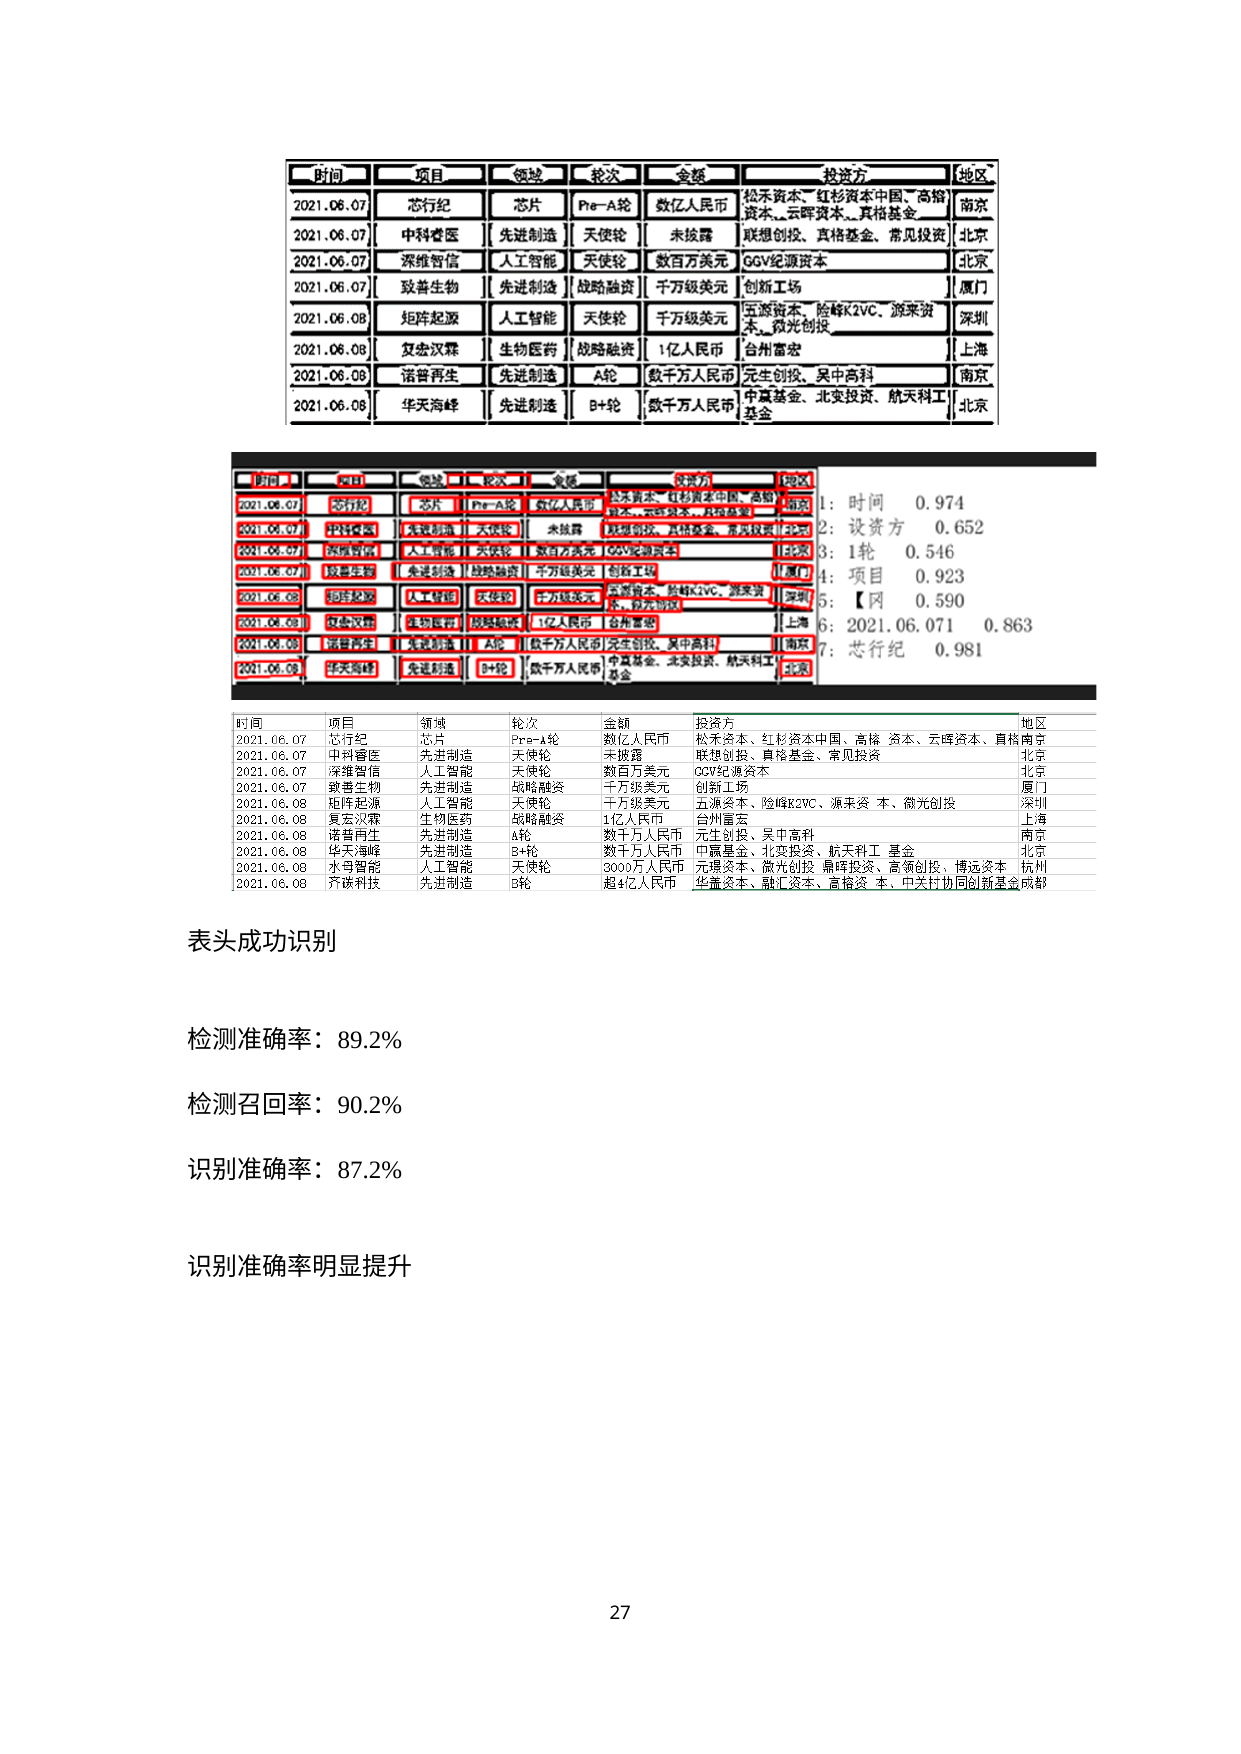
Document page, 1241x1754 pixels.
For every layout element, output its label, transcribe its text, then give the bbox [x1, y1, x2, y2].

picture [285, 159, 999, 425]
text 检测准确率：89.2% [187, 1005, 1053, 1070]
text 检测召回率：90.2% [187, 1070, 1053, 1135]
text 识别准确率明显提升 [187, 1232, 1053, 1297]
picture [231, 712, 1097, 891]
text 表头成功识别 [187, 907, 1053, 972]
text 识别准确率：87.2% [187, 1135, 1053, 1200]
picture [231, 452, 1097, 700]
